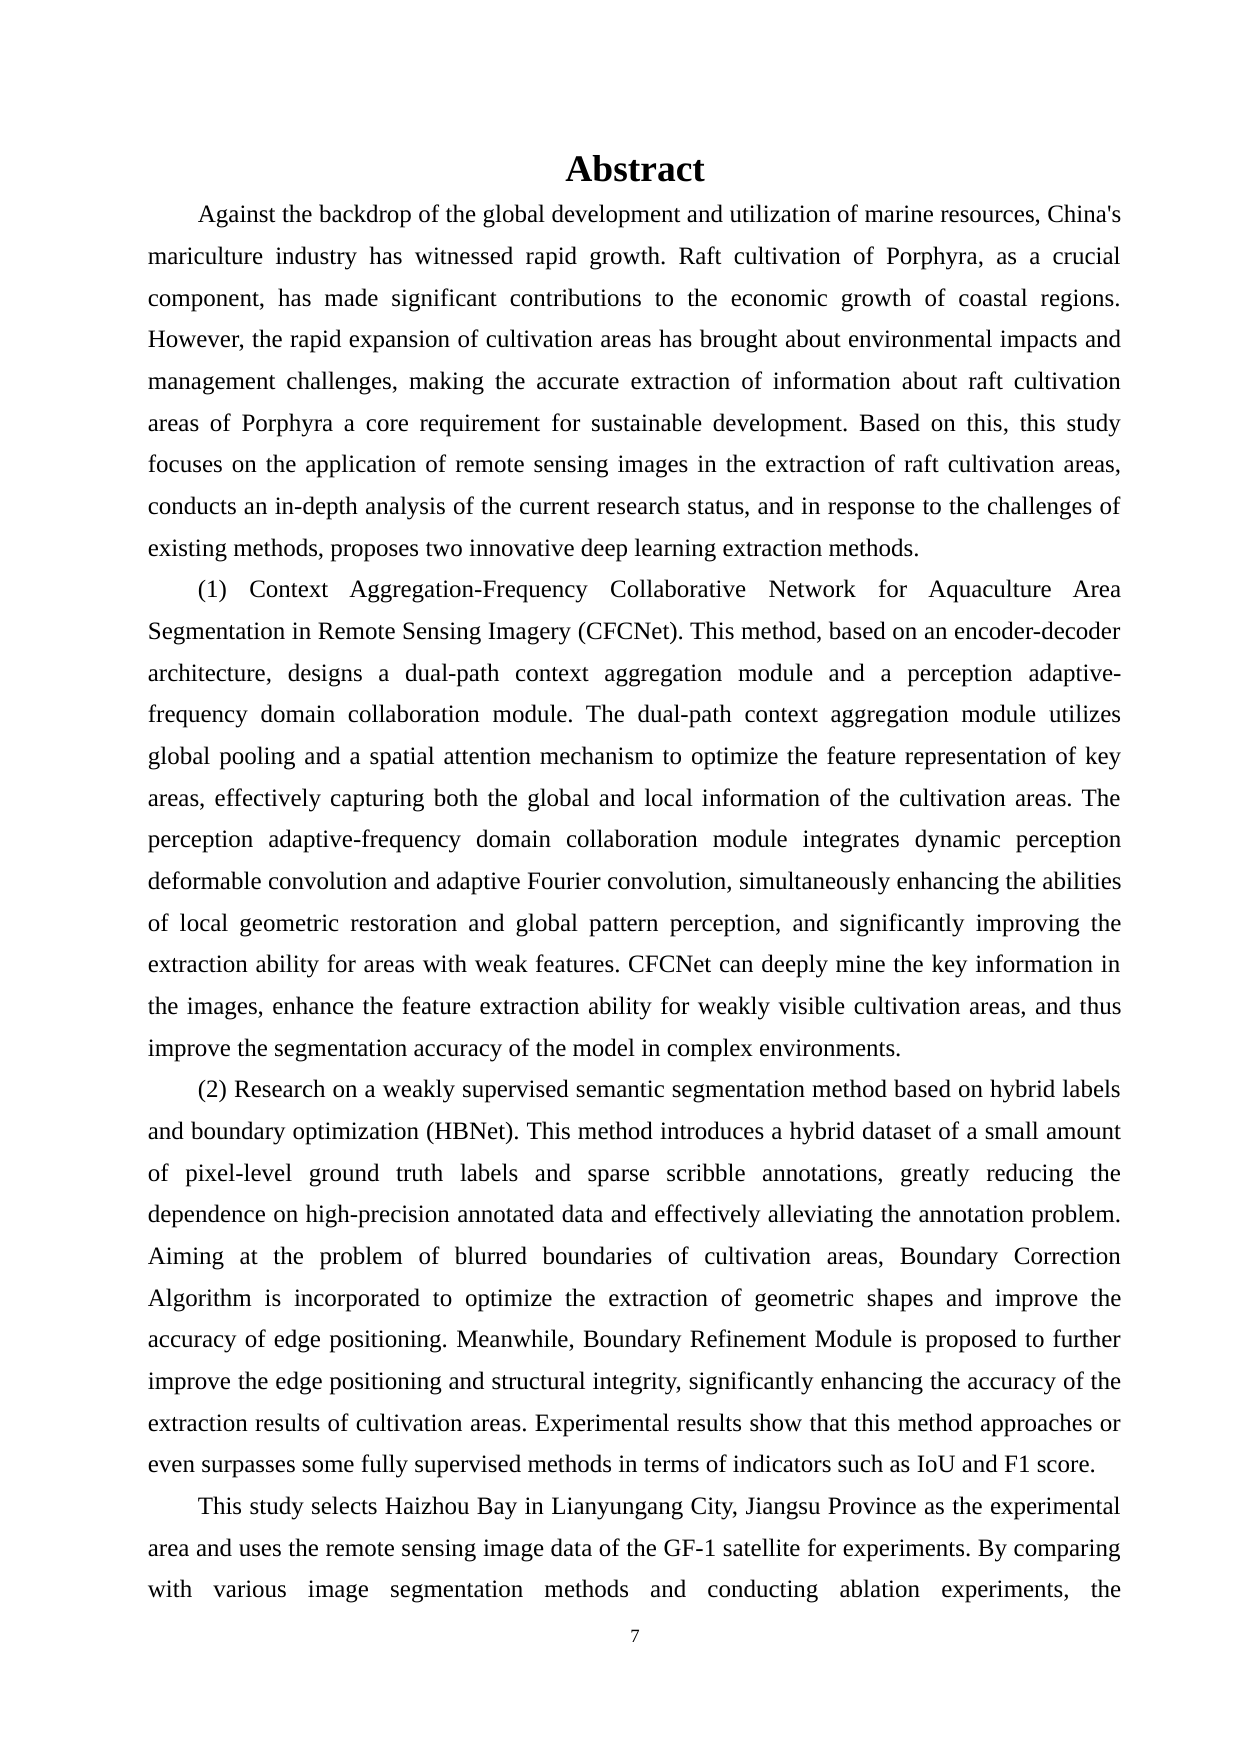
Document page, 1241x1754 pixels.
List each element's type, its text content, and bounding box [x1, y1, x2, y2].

text Against the backdrop of the global development and utilization of marine resources, China's mariculture industry has witnessed rapid growth. Raft cultivation of Porphyra, as a crucial component, has made significant contributions to the economic growth of coastal regions. However, the rapid expansion of cultivation areas has brought about environmental impacts and management challenges, making the accurate extraction of information about raft cultivation areas of Porphyra a core requirement for sustainable development. Based on this, this study focuses on the application of remote sensing images in the extraction of raft cultivation areas, conducts an in-depth analysis of the current research status, and in response to the challenges of existing methods, proposes two innovative deep learning extraction methods. [148, 189, 1122, 564]
text (2) Research on a weakly supervised semantic segmentation method based on hybrid labels and boundary optimization (HBNet). This method introduces a hybrid dataset of a small amount of pixel-level ground truth labels and sparse scribble annotations, greatly reducing the dependence on high-precision annotated data and effectively alleviating the annotation problem. Aiming at the problem of blurred boundaries of cultivation areas, Boundary Correction Algorithm is incorporated to optimize the extraction of geometric shapes and improve the accuracy of edge positioning. Meanwhile, Boundary Refinement Module is proposed to further improve the edge positioning and structural integrity, significantly enhancing the accuracy of the extraction results of cultivation areas. Experimental results show that this method approaches or even surpasses some fully supervised methods in terms of indicators such as IoU and F1 score. [148, 1064, 1122, 1481]
text Abstract [148, 148, 1122, 189]
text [148, 1481, 1122, 1606]
text (1) Context Aggregation-Frequency Collaborative Network for Aquaculture Area Segmentation in Remote Sensing Imagery (CFCNet). This method, based on an encoder-decoder architecture, designs a dual-path context aggregation module and a perception adaptive-frequency domain collaboration module. The dual-path context aggregation module utilizes global pooling and a spatial attention mechanism to optimize the feature representation of key areas, effectively capturing both the global and local information of the cultivation areas. The perception adaptive-frequency domain collaboration module integrates dynamic perception deformable convolution and adaptive Fourier convolution, simultaneously enhancing the abilities of local geometric restoration and global pattern perception, and significantly improving the extraction ability for areas with weak features. CFCNet can deeply mine the key information in the images, enhance the feature extraction ability for weakly visible cultivation areas, and thus improve the segmentation accuracy of the model in complex environments. [148, 564, 1122, 1064]
